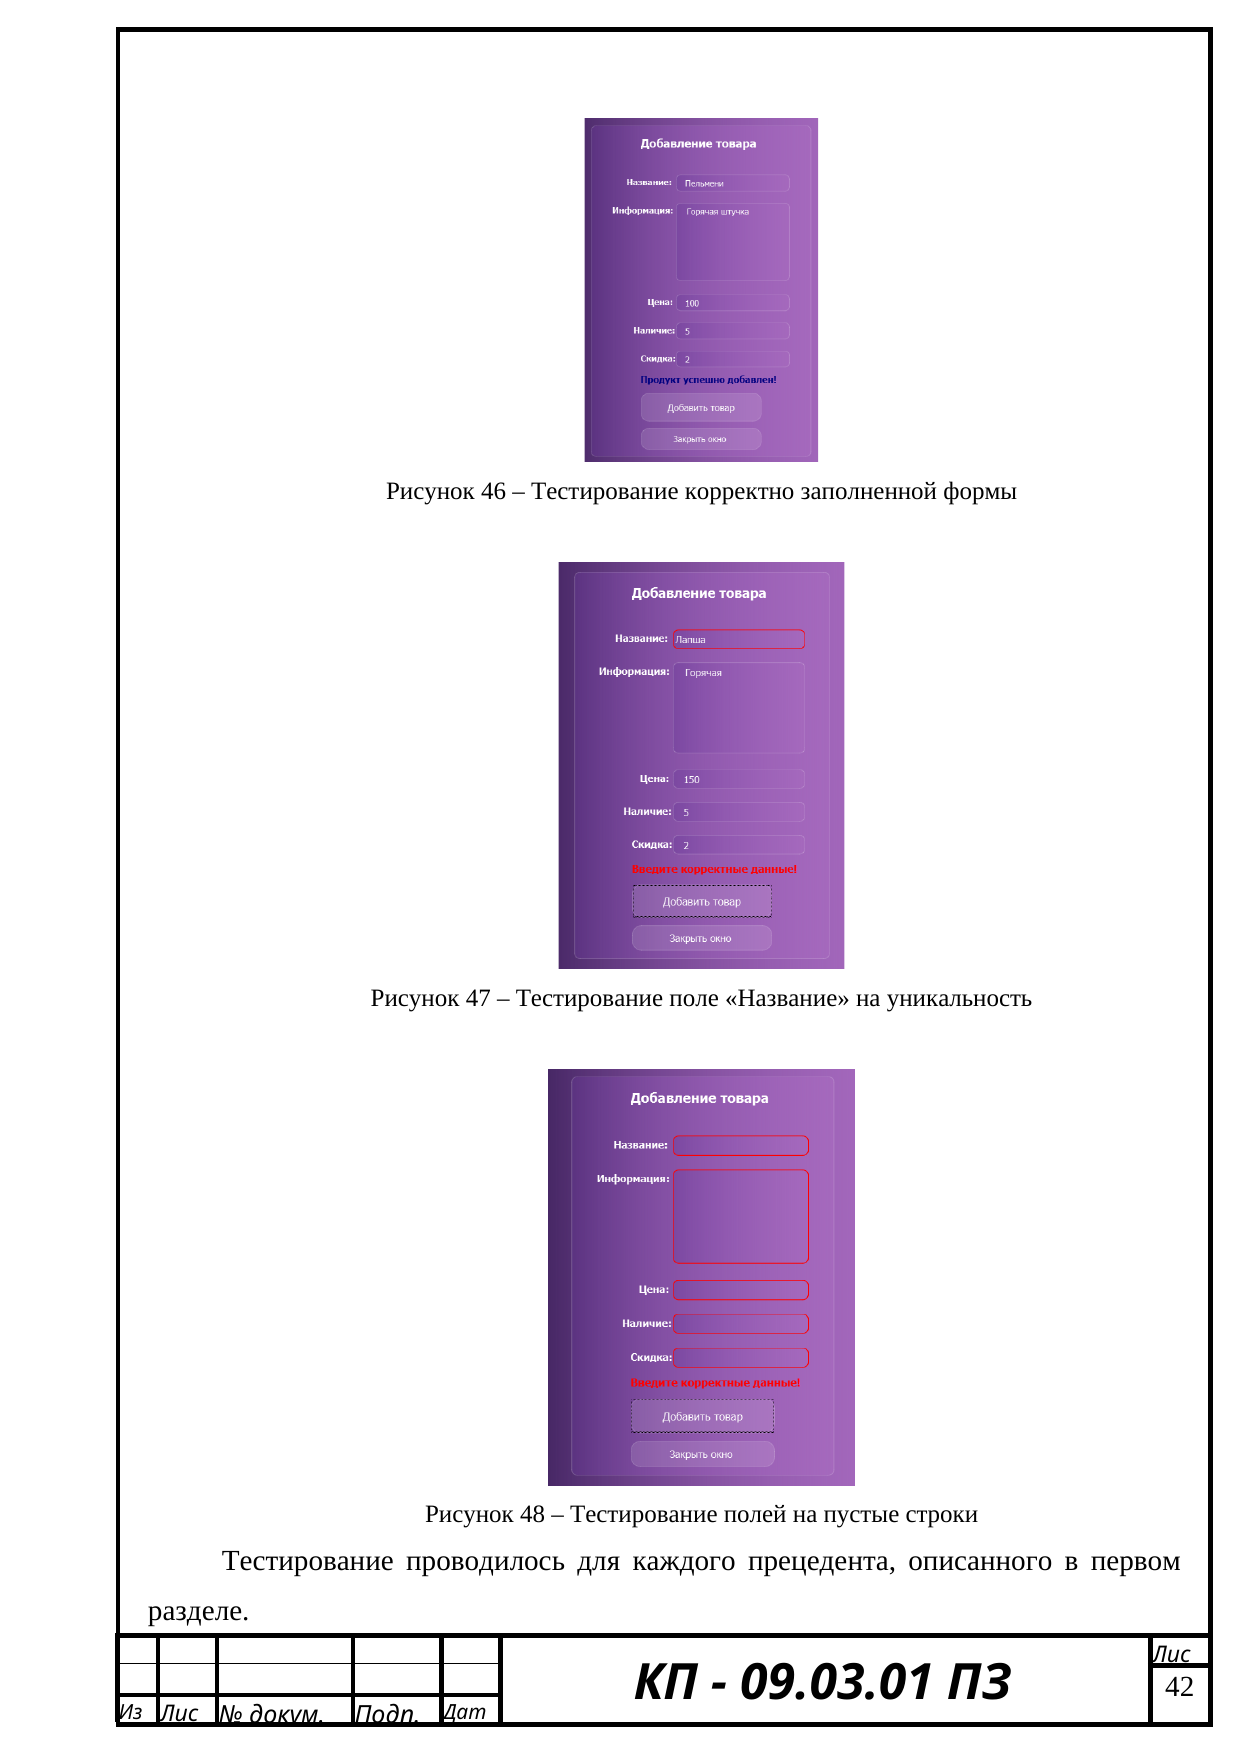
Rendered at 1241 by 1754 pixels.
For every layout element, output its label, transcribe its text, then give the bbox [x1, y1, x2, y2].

text Тестирование проводилось для каждого прецедента, описанного в первом разделе. [148, 1543, 1181, 1627]
picture [558, 562, 845, 969]
text Рисунок 47 – Тестирование поле «Название» на уникальность [148, 983, 1181, 1012]
picture [584, 118, 819, 462]
text Рисунок 46 – Тестирование корректно заполненной формы [148, 476, 1181, 505]
text Рисунок 48 – Тестирование полей на пустые строки [148, 1499, 1181, 1528]
picture [548, 1069, 855, 1486]
